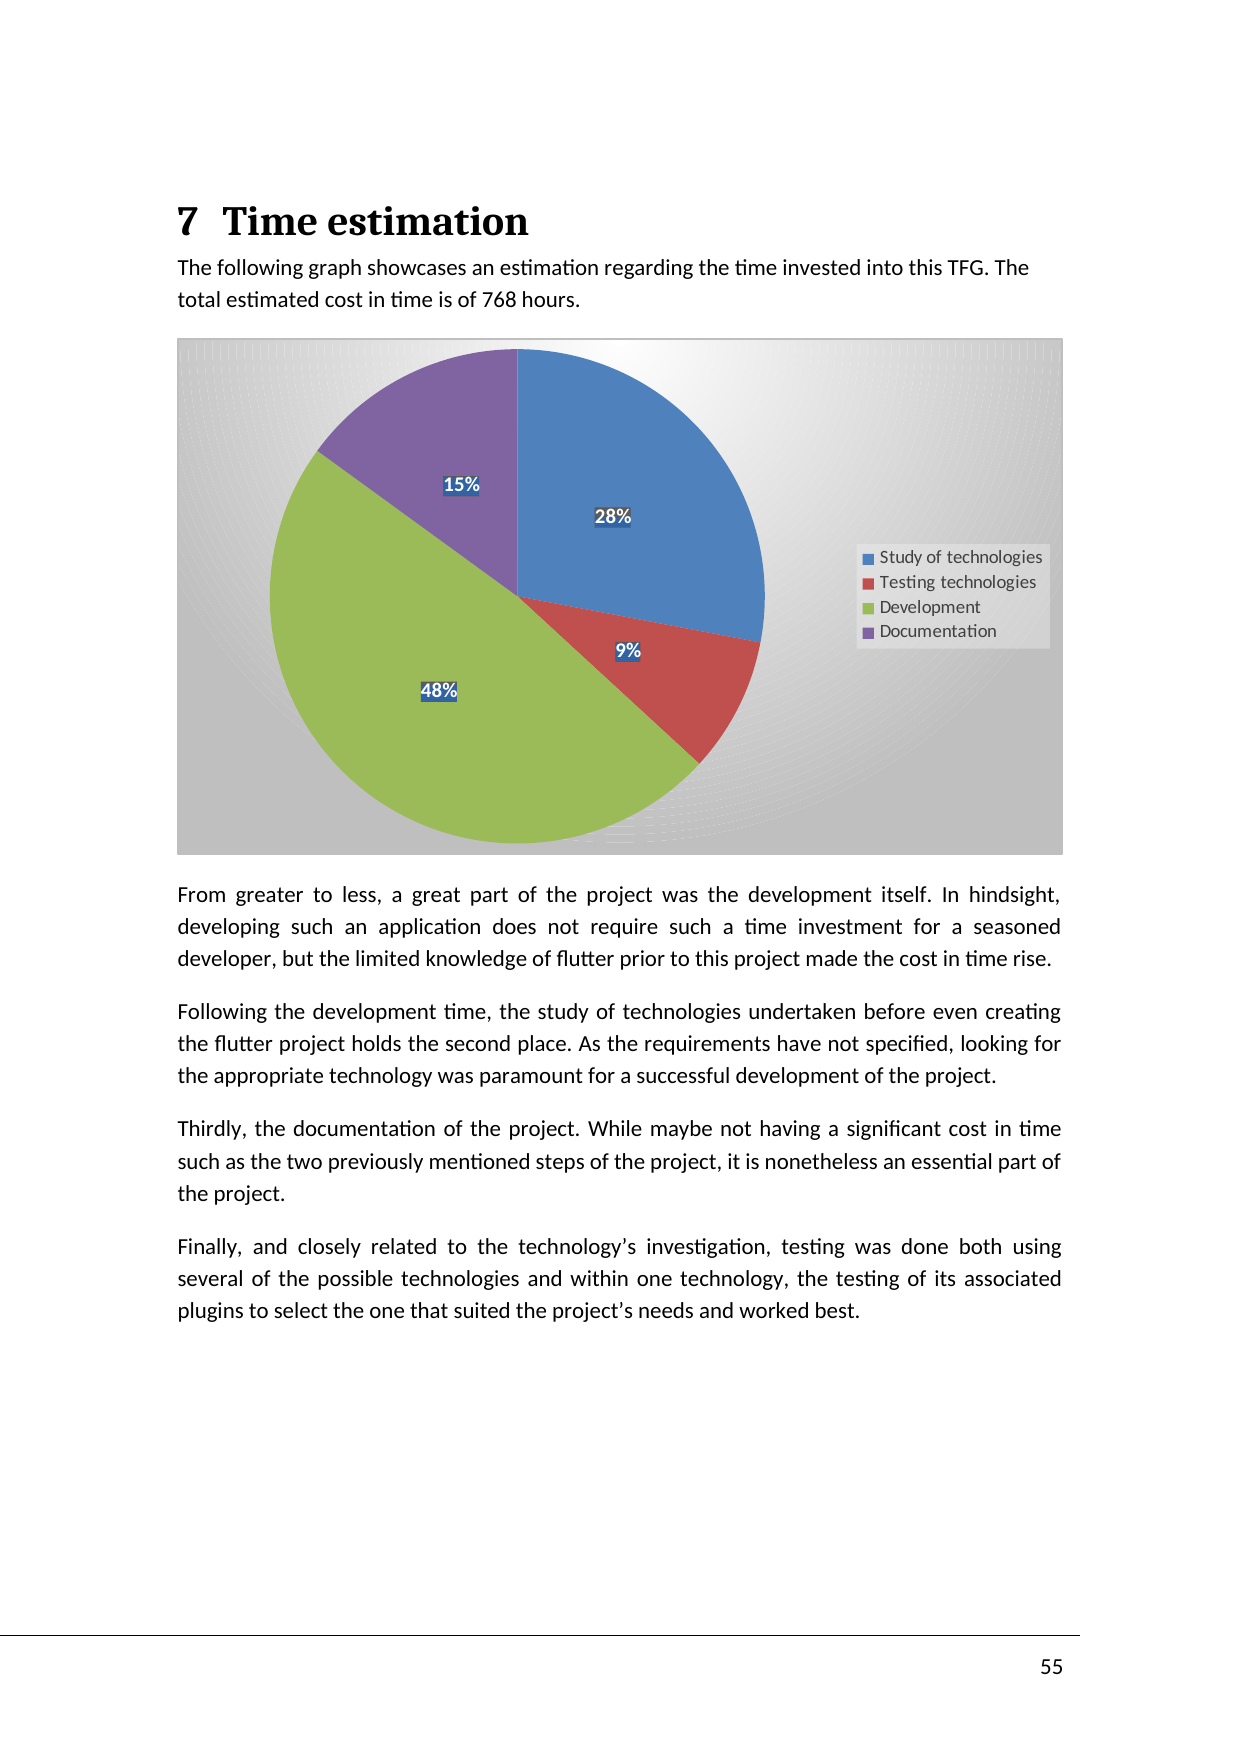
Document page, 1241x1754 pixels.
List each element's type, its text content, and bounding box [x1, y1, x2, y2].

text Thirdly, the documentation of the project. While maybe not having a significant cost in time such as the two previously mentioned steps of the project, it is nonetheless an essential part of the project. [177, 1114, 1063, 1207]
subtitle Time estimation [177, 198, 1063, 246]
text From greater to less, a great part of the project was the development itself. In hindsight, developing such an application does not require such a time investment for a seasoned developer, but the limited knowledge of flutter prior to this project made the cost in time rise. [177, 880, 1063, 972]
text Finally, and closely related to the technology’s investigation, testing was done both using several of the possible technologies and within one technology, the testing of its associated plugins to select the one that suited the project’s needs and worked best. [177, 1232, 1063, 1324]
text The following graph showcases an estimation regarding the time invested into this TFG. The total estimated cost in time is of 768 hours. [177, 253, 1063, 313]
text Following the development time, the study of technologies undertaken before even creating the flutter project holds the second place. As the requirements have not specified, looking for the appropriate technology was paramount for a successful development of the project. [177, 997, 1063, 1089]
